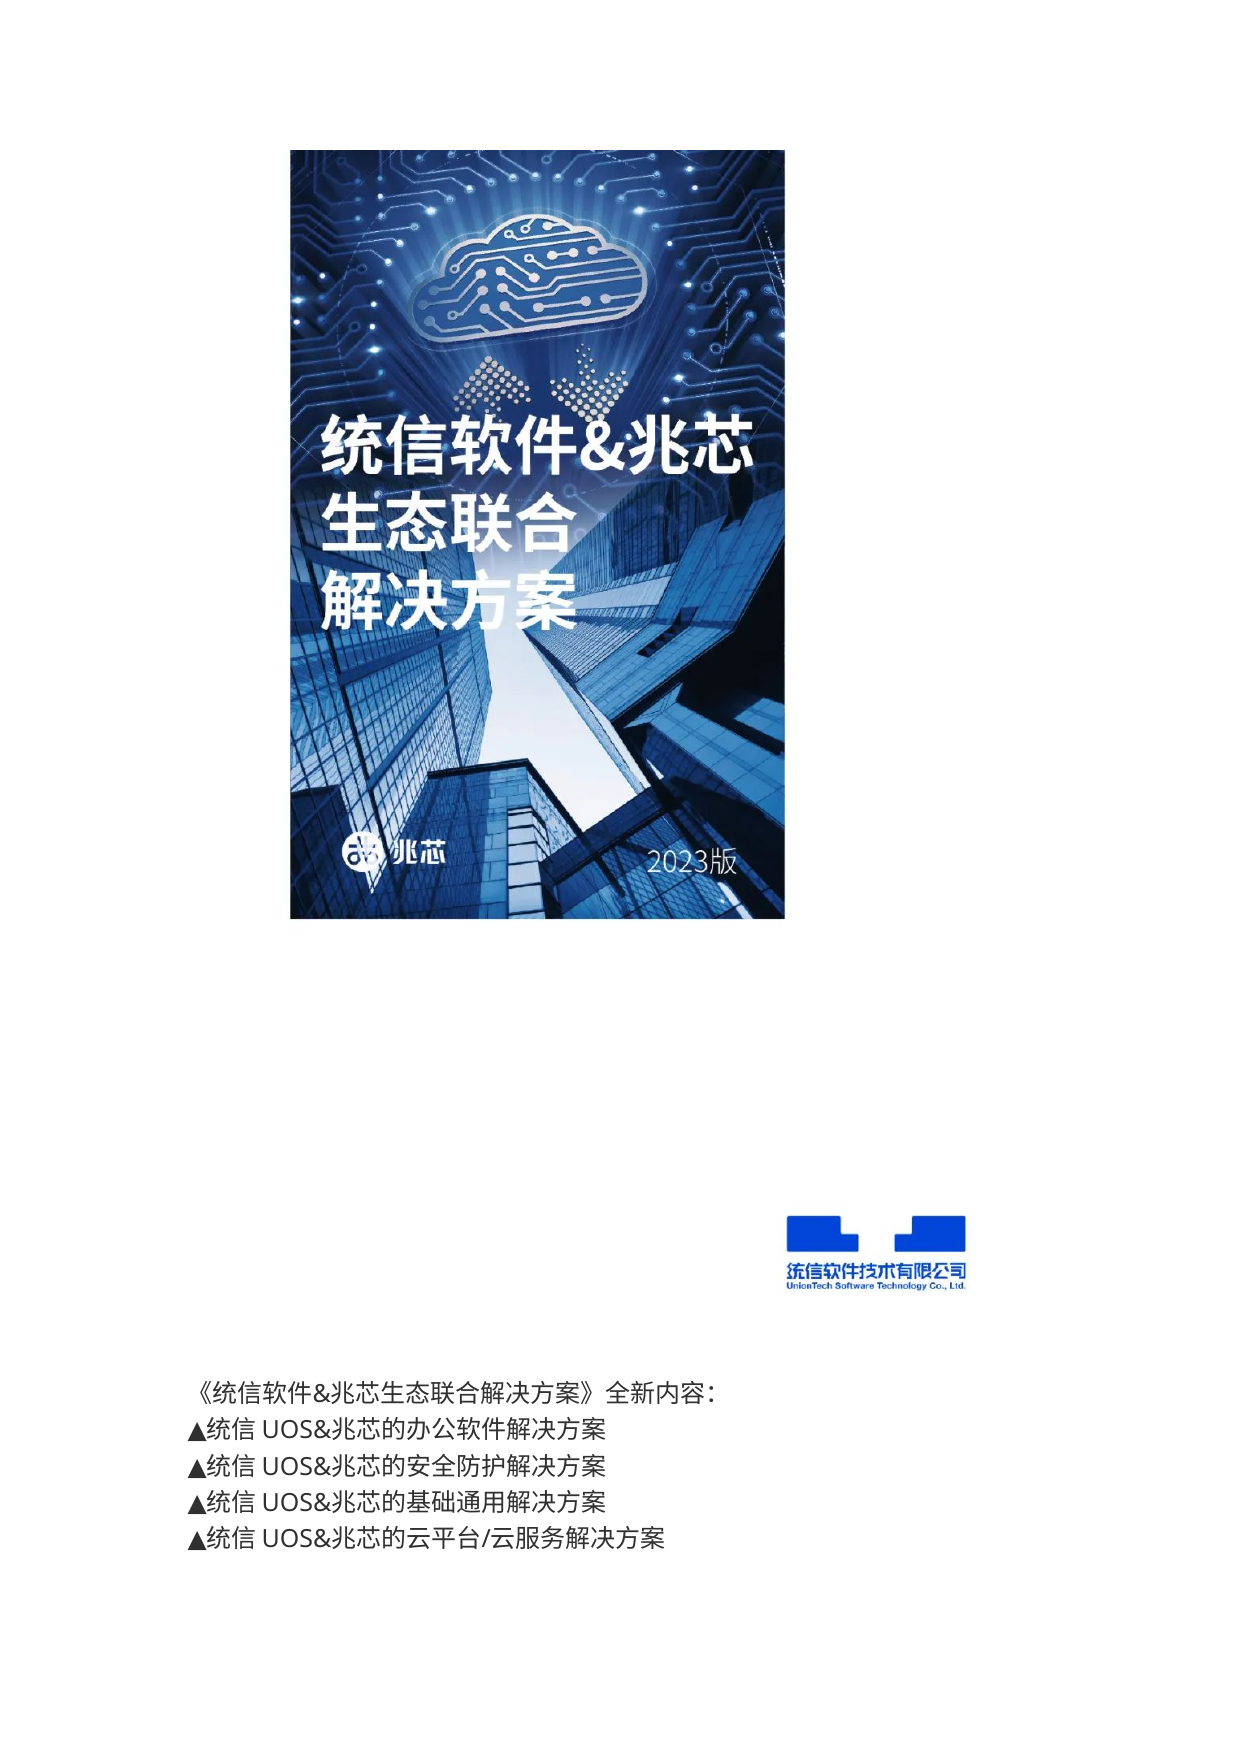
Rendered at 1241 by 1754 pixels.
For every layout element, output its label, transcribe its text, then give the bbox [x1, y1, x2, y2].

text ▲统信UOS&兆芯的云平台/云服务解决方案 [187, 1519, 1053, 1555]
text ▲统信UOS&兆芯的安全防护解决方案 [187, 1446, 1053, 1482]
text ▲统信UOS&兆芯的办公软件解决方案 [187, 1410, 1053, 1446]
text 《统信软件&兆芯生态联合解决方案》全新内容： [187, 1374, 1053, 1410]
picture [187, 150, 1053, 1374]
text ▲统信UOS&兆芯的基础通用解决方案 [187, 1482, 1053, 1519]
